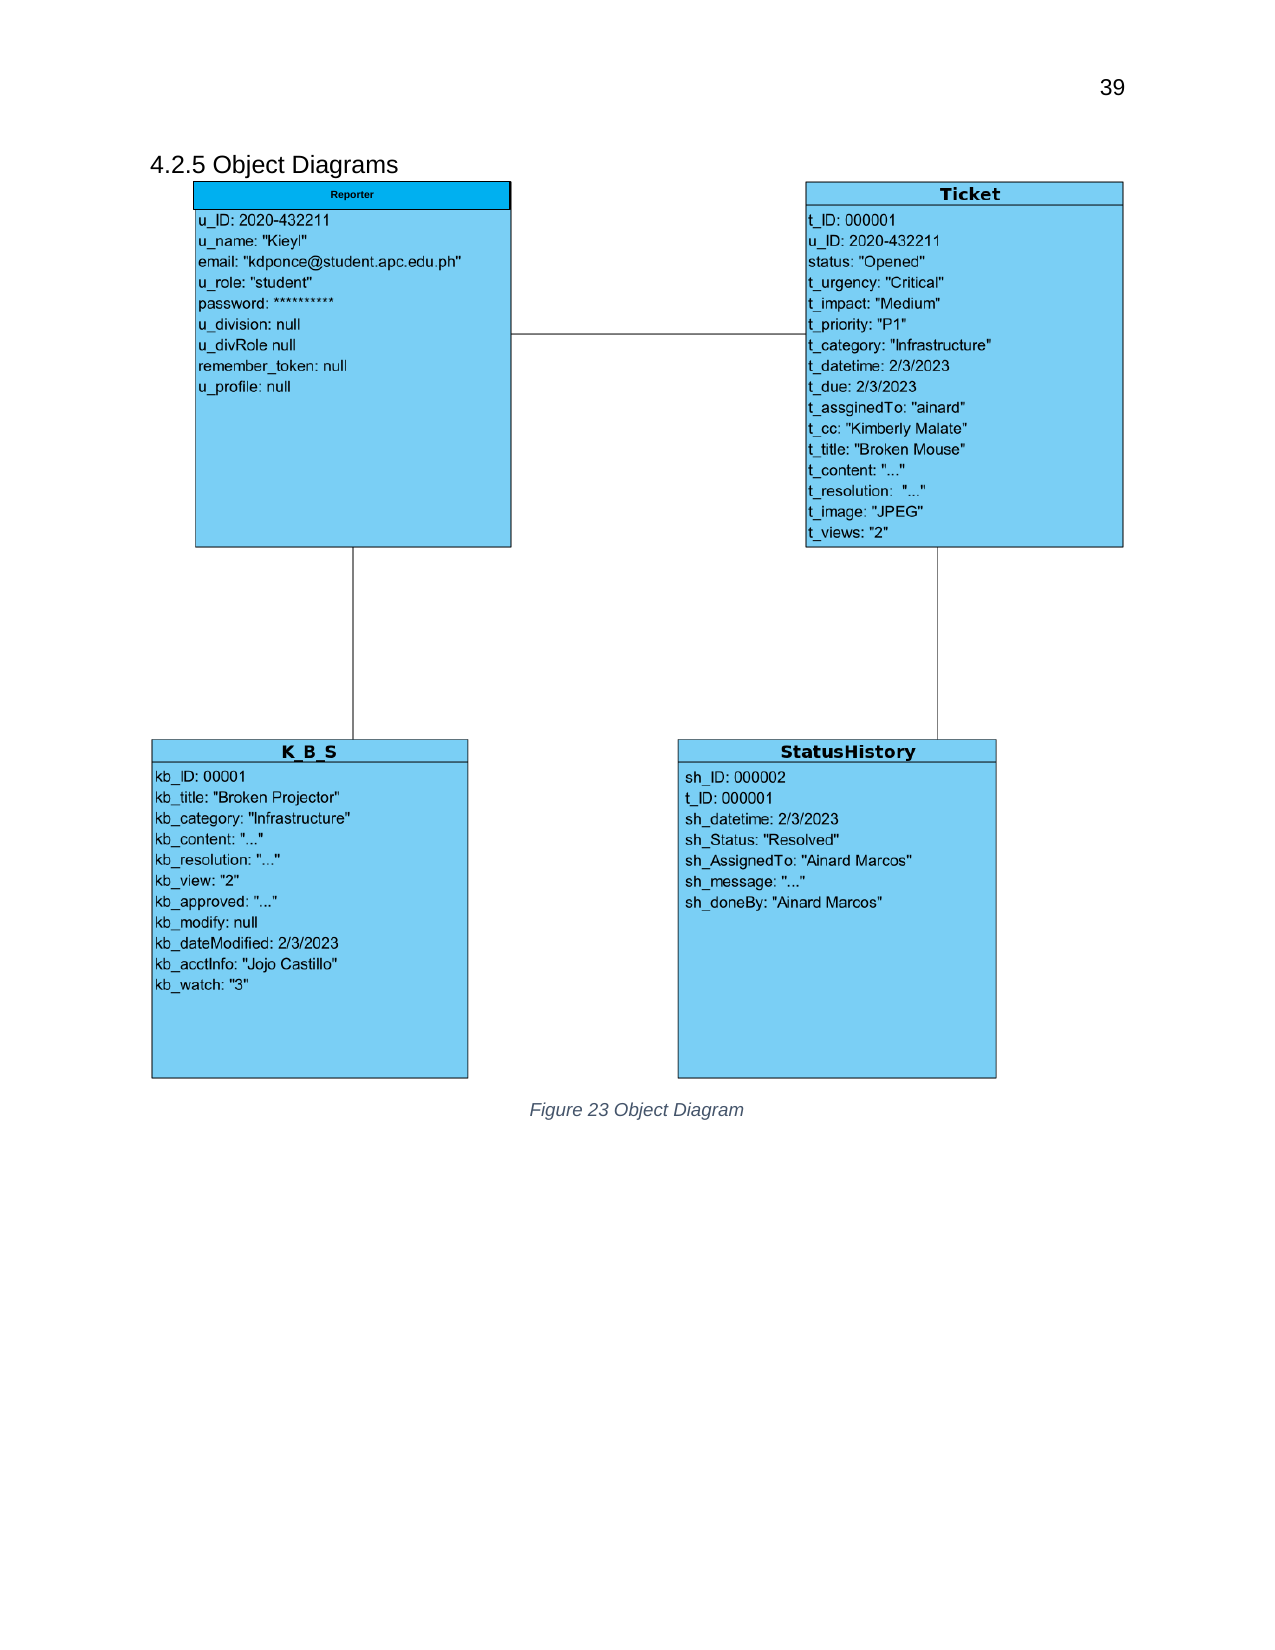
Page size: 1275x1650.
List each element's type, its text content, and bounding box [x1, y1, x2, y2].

text Figure 23 Object Diagram [150, 1099, 1125, 1121]
picture [150, 181, 1125, 1081]
subtitle 4.2.5 Object Diagrams [150, 150, 1125, 179]
